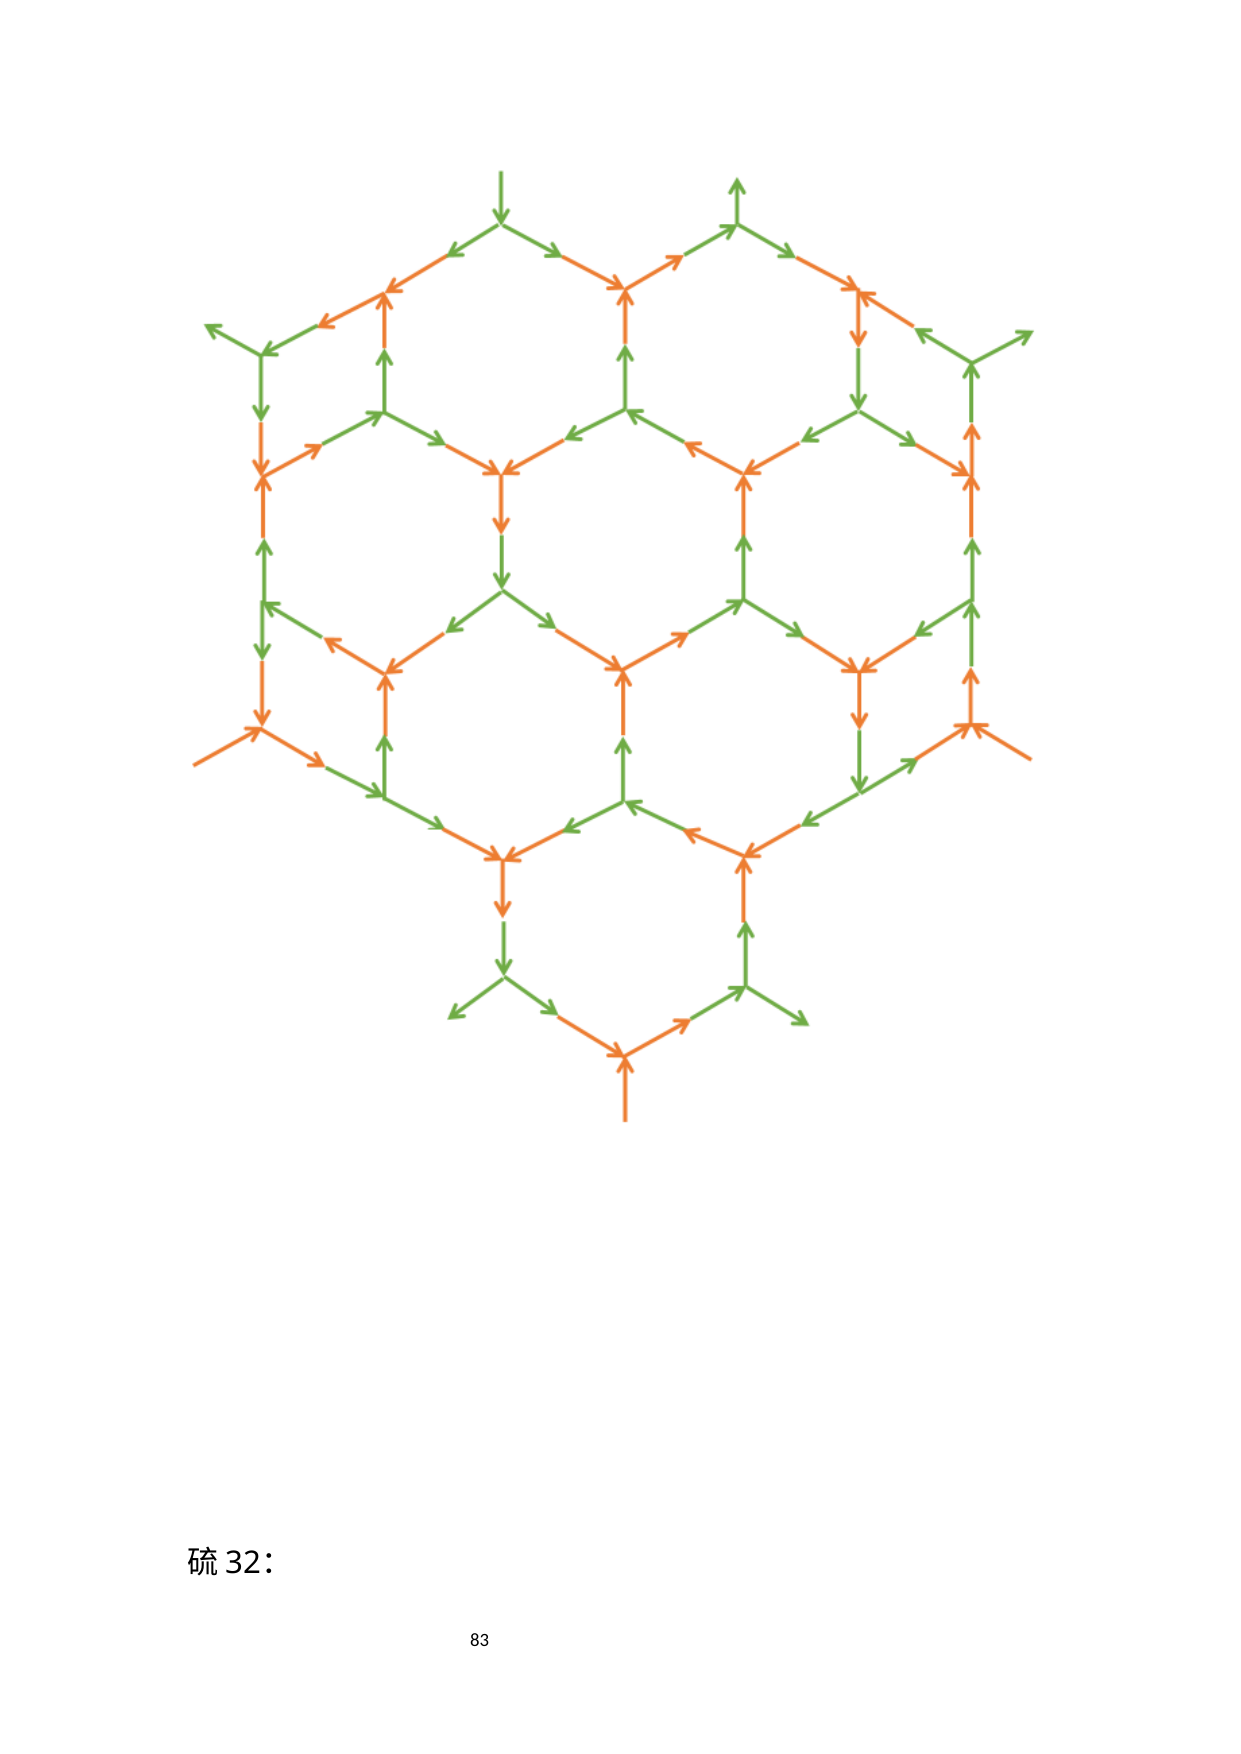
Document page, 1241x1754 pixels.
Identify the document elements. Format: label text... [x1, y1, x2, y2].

picture [187, 162, 1053, 1129]
text 硫32： [187, 1527, 1053, 1592]
